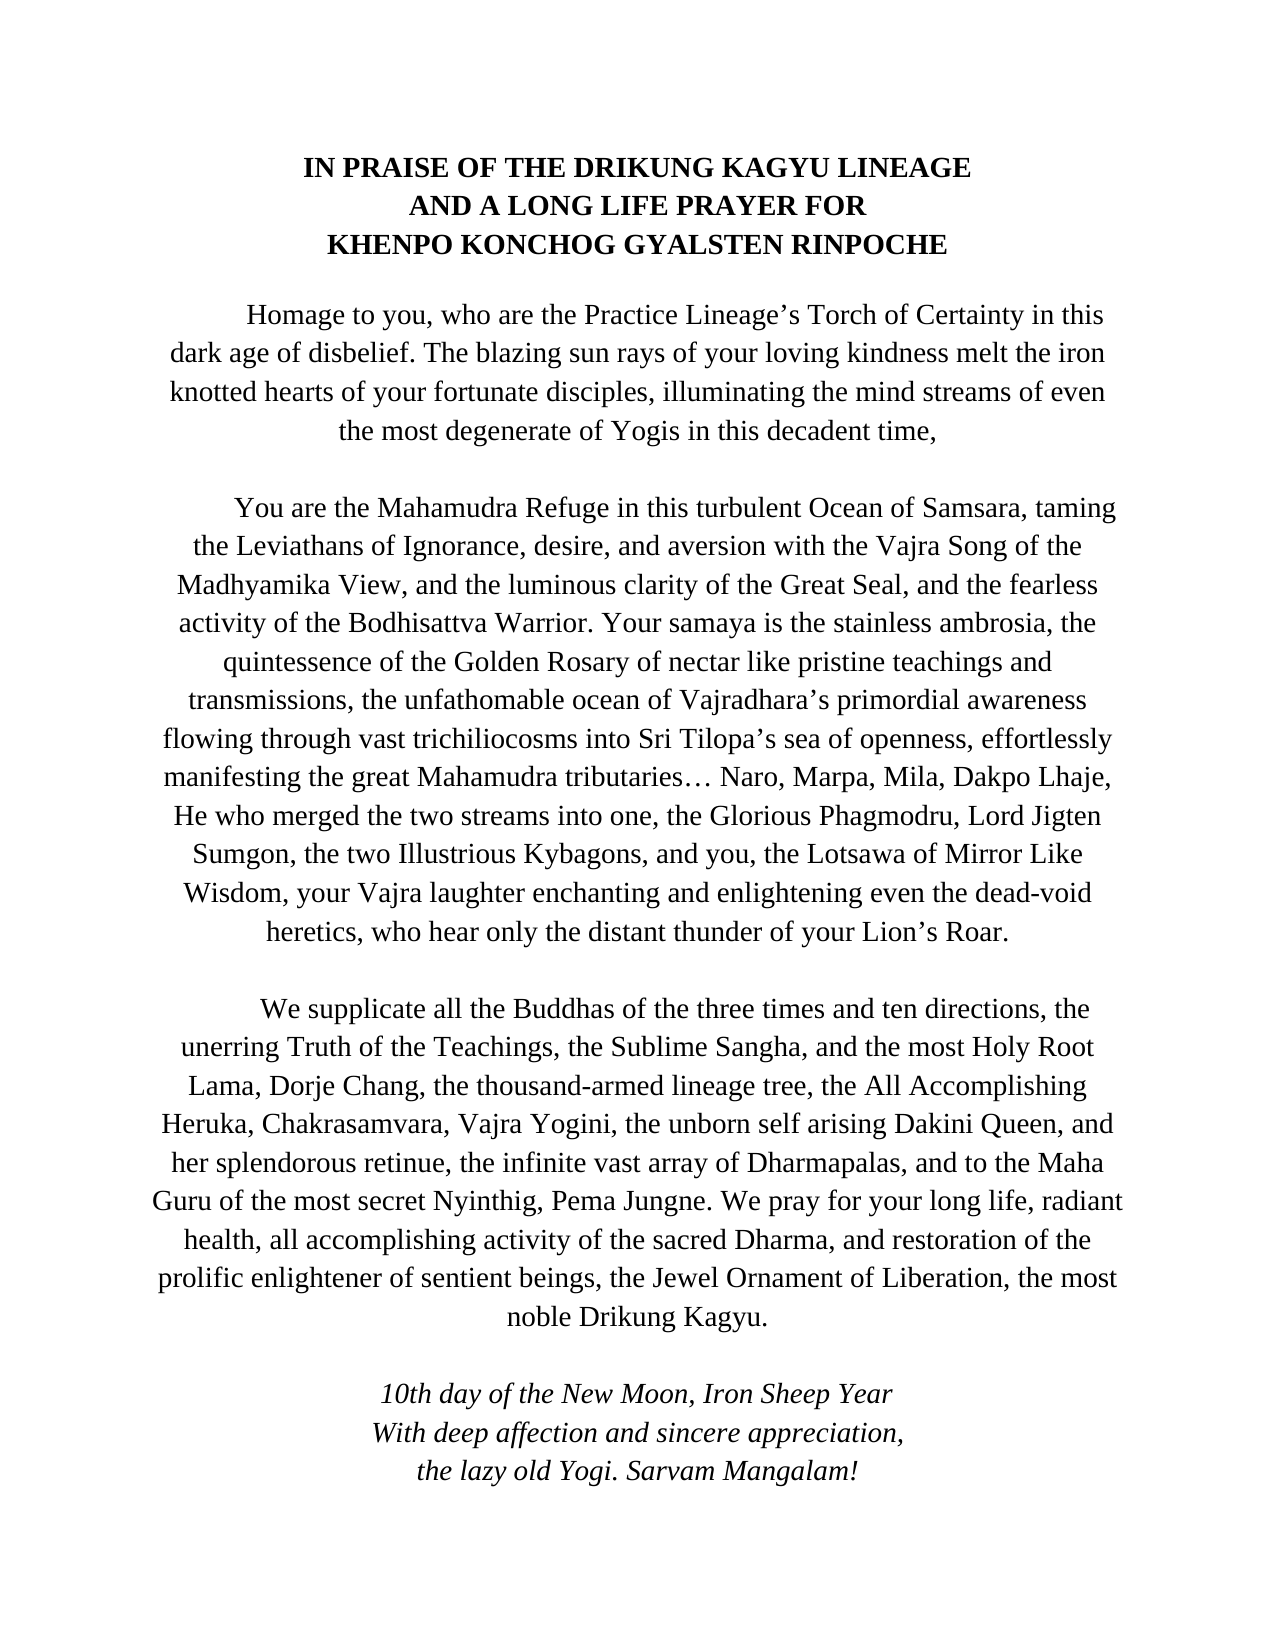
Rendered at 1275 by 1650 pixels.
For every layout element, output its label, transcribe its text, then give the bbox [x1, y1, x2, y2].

text Homage to you, who are the Practice Lineage’s Torch of Certainty in this dark age of disbelief. The blazing sun rays of your loving kindness melt the iron knotted hearts of your fortunate disciples, illuminating the mind streams of even the most degenerate of Yogis in this decadent time, [150, 297, 1125, 446]
text KHENPO KONCHOG GYALSTEN RINPOCHE [150, 227, 1125, 261]
text AND A LONG LIFE PRAYER FOR [150, 188, 1125, 222]
text With deep affection and sincere appreciation, [150, 1415, 1125, 1448]
text IN PRAISE OF THE DRIKUNG KAGYU LINEAGE [150, 150, 1125, 183]
text We supplicate all the Buddhas of the three times and ten directions, the unerring Truth of the Teachings, the Sublime Sangha, and the most Holy Root Lama, Dorje Chang, the thousand-armed lineage tree, the All Accomplishing Heruka, Chakrasamvara, Vajra Yogini, the unborn self arising Dakini Queen, and her splendorous retinue, the infinite vast array of Dharmapalas, and to the Maha Guru of the most secret Nyinthig, Pema Jungne. We pray for your long life, radiant health, all accomplishing activity of the sacred Dharma, and restoration of the prolific enlightener of sentient beings, the Jewel Ornament of Liberation, the most noble Drikung Kagyu. [150, 991, 1125, 1333]
text the lazy old Yogi. Sarvam Mangalam! [150, 1453, 1125, 1487]
text 10th day of the New Moon, Iron Sheep Year [150, 1376, 1125, 1410]
text You are the Mahamudra Refuge in this turbulent Ocean of Samsara, taming the Leviathans of Ignorance, desire, and aversion with the Vajra Song of the Madhyamika View, and the luminous clarity of the Great Seal, and the fearless activity of the Bodhisattva Warrior. Your samaya is the stainless ambrosia, the quintessence of the Golden Rosary of nectar like pristine teachings and transmissions, the unfathomable ocean of Vajradhara’s primordial awareness flowing through vast trichiliocosms into Sri Tilopa’s sea of openness, effortlessly manifesting the great Mahamudra tributaries… Naro, Marpa, Mila, Dakpo Lhaje, He who merged the two streams into one, the Glorious Phagmodru, Lord Jigten Sumgon, the two Illustrious Kybagons, and you, the Lotsawa of Mirror Like Wisdom, your Vajra laughter enchanting and enlightening even the dead-void heretics, who hear only the distant thunder of your Lion’s Roar. [150, 490, 1125, 947]
